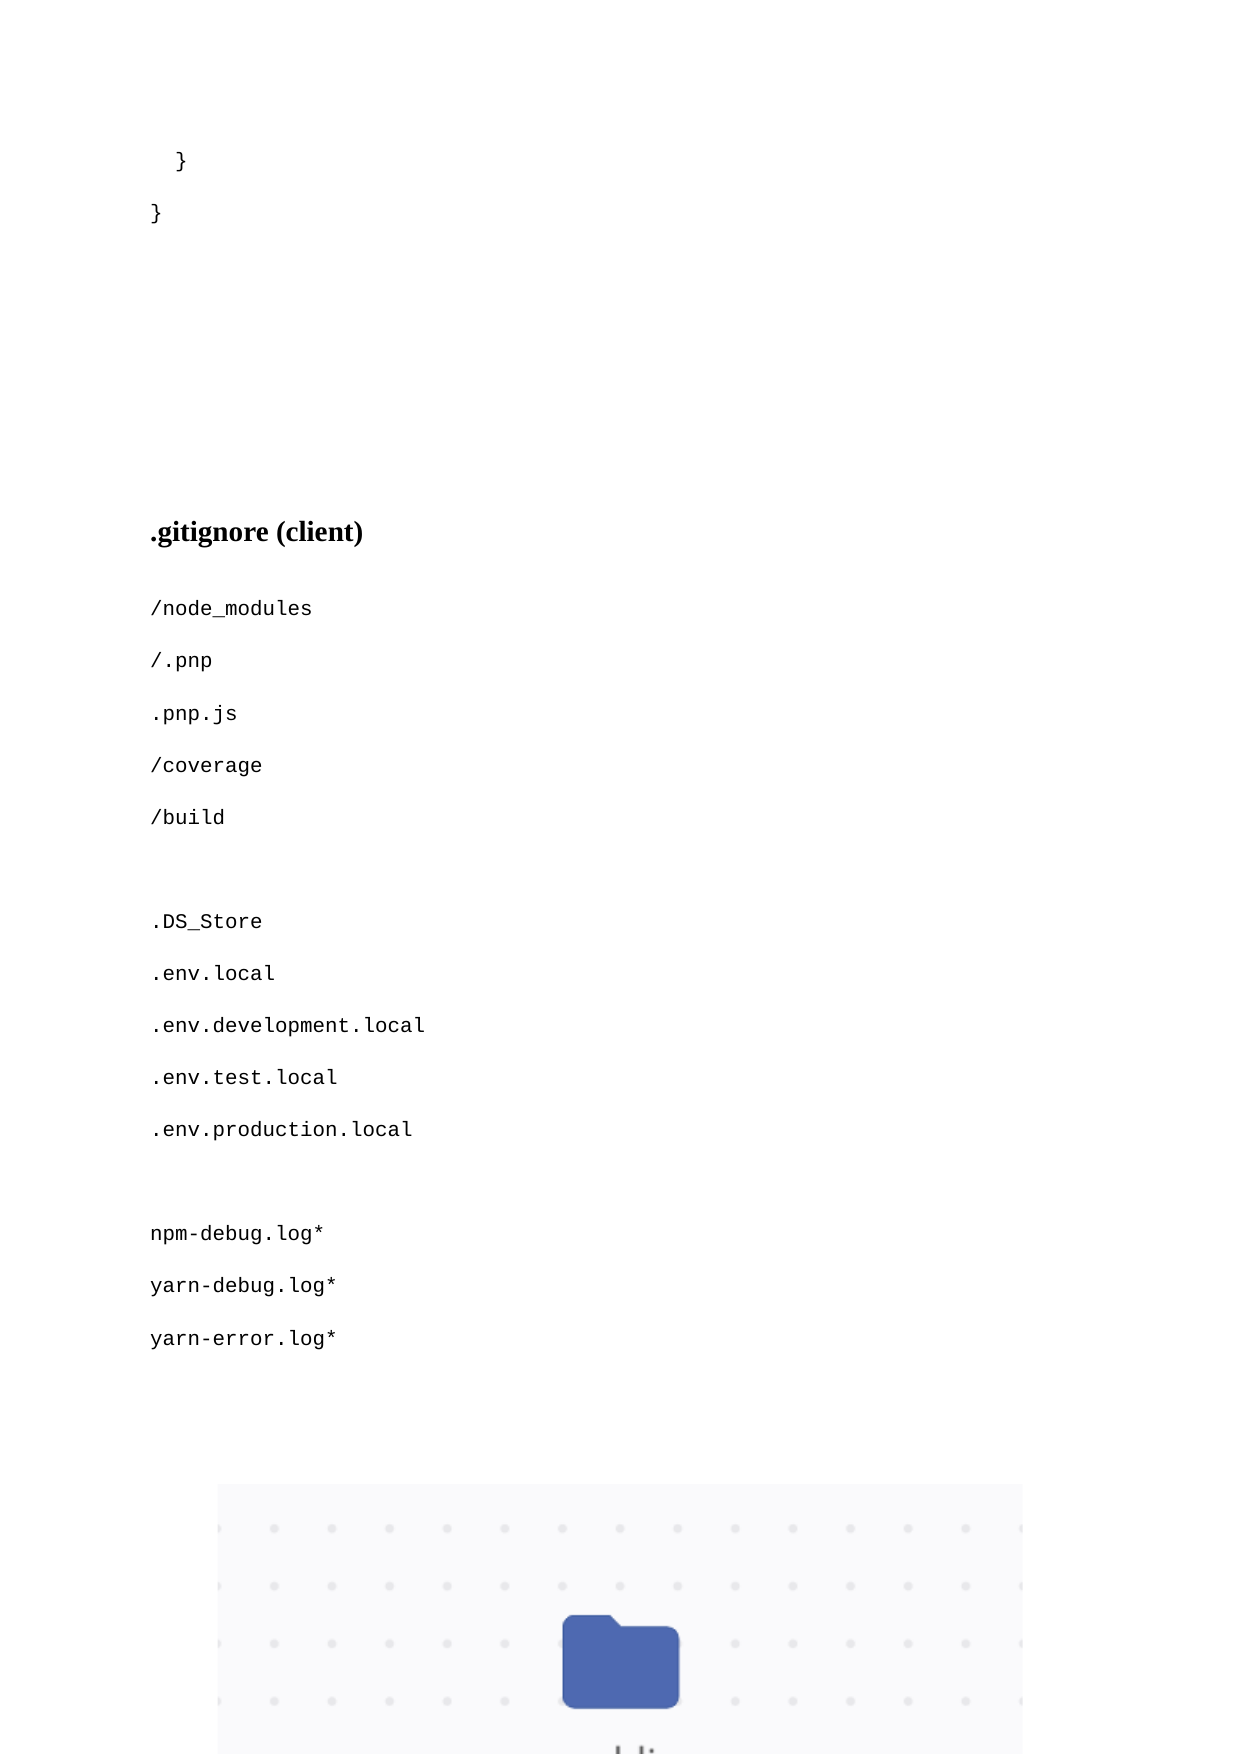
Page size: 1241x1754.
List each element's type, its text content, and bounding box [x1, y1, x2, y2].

picture [217, 1484, 1023, 1754]
text .env.development.local [150, 1015, 1090, 1039]
text .gitignore (client) [150, 514, 1090, 548]
text yarn-error.log* [150, 1327, 1090, 1351]
text /build [150, 807, 1090, 830]
text .env.production.local [150, 1119, 1090, 1143]
text /coverage [150, 754, 1090, 778]
text .env.test.local [150, 1067, 1090, 1091]
text /.pnp [150, 650, 1090, 674]
text /node_modules [150, 598, 1090, 622]
text npm-debug.log* [150, 1223, 1090, 1247]
text } [150, 150, 1090, 174]
text .env.local [150, 963, 1090, 987]
text .DS_Store [150, 911, 1090, 934]
text .pnp.js [150, 702, 1090, 726]
text } [150, 202, 1090, 226]
text yarn-debug.log* [150, 1275, 1090, 1299]
